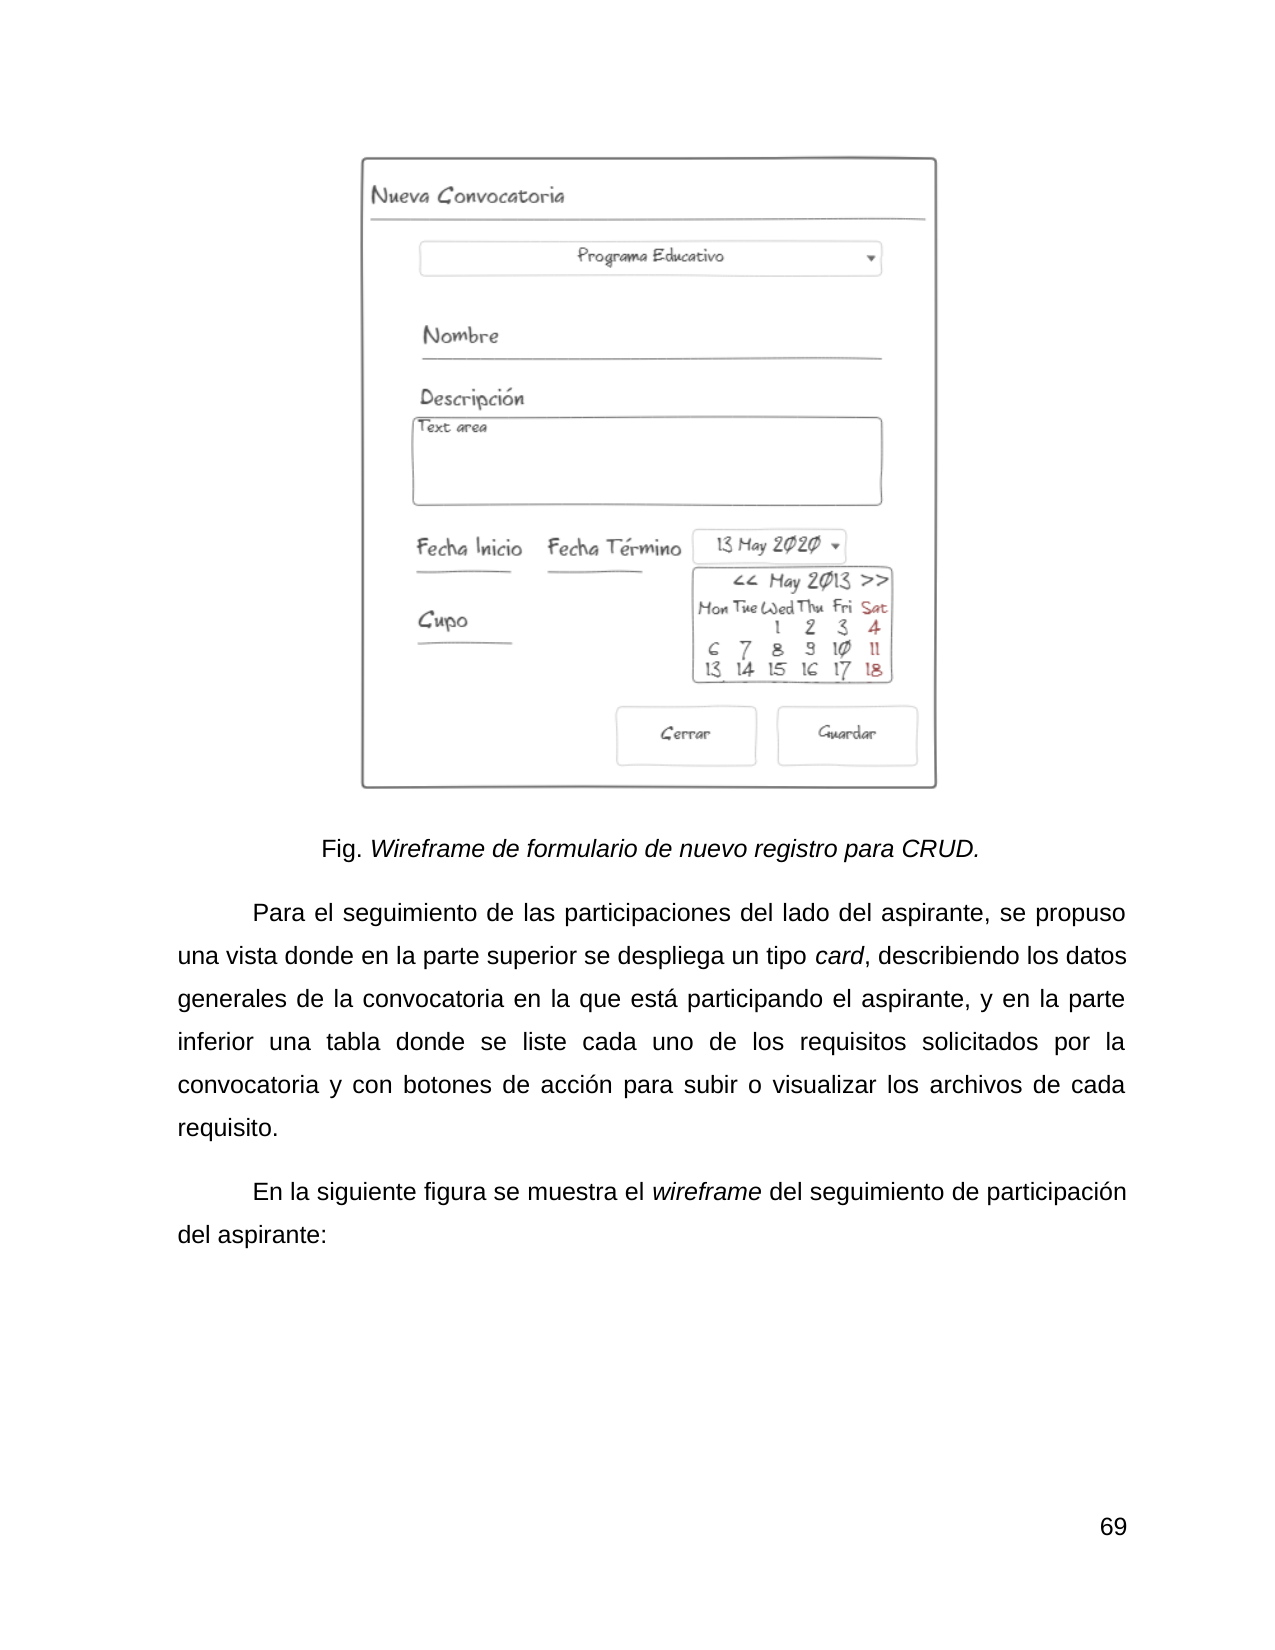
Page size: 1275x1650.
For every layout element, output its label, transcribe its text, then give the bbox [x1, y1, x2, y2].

text Para el seguimiento de las participaciones del lado del aspirante, se propuso una vista donde en la parte superior se despliega un tipo card, describiendo los datos generales de la convocatoria en la que está participando el aspirante, y en la parte inferior una tabla donde se liste cada uno de los requisitos solicitados por la convocatoria y con botones de acción para subir o visualizar los archivos de cada requisito. [177, 898, 1127, 1142]
text Fig. Wireframe de formulario de nuevo registro para CRUD. [177, 834, 1127, 863]
picture [349, 147, 956, 799]
text En la siguiente figura se muestra el wireframe del seguimiento de participación del aspirante: [177, 1177, 1127, 1249]
